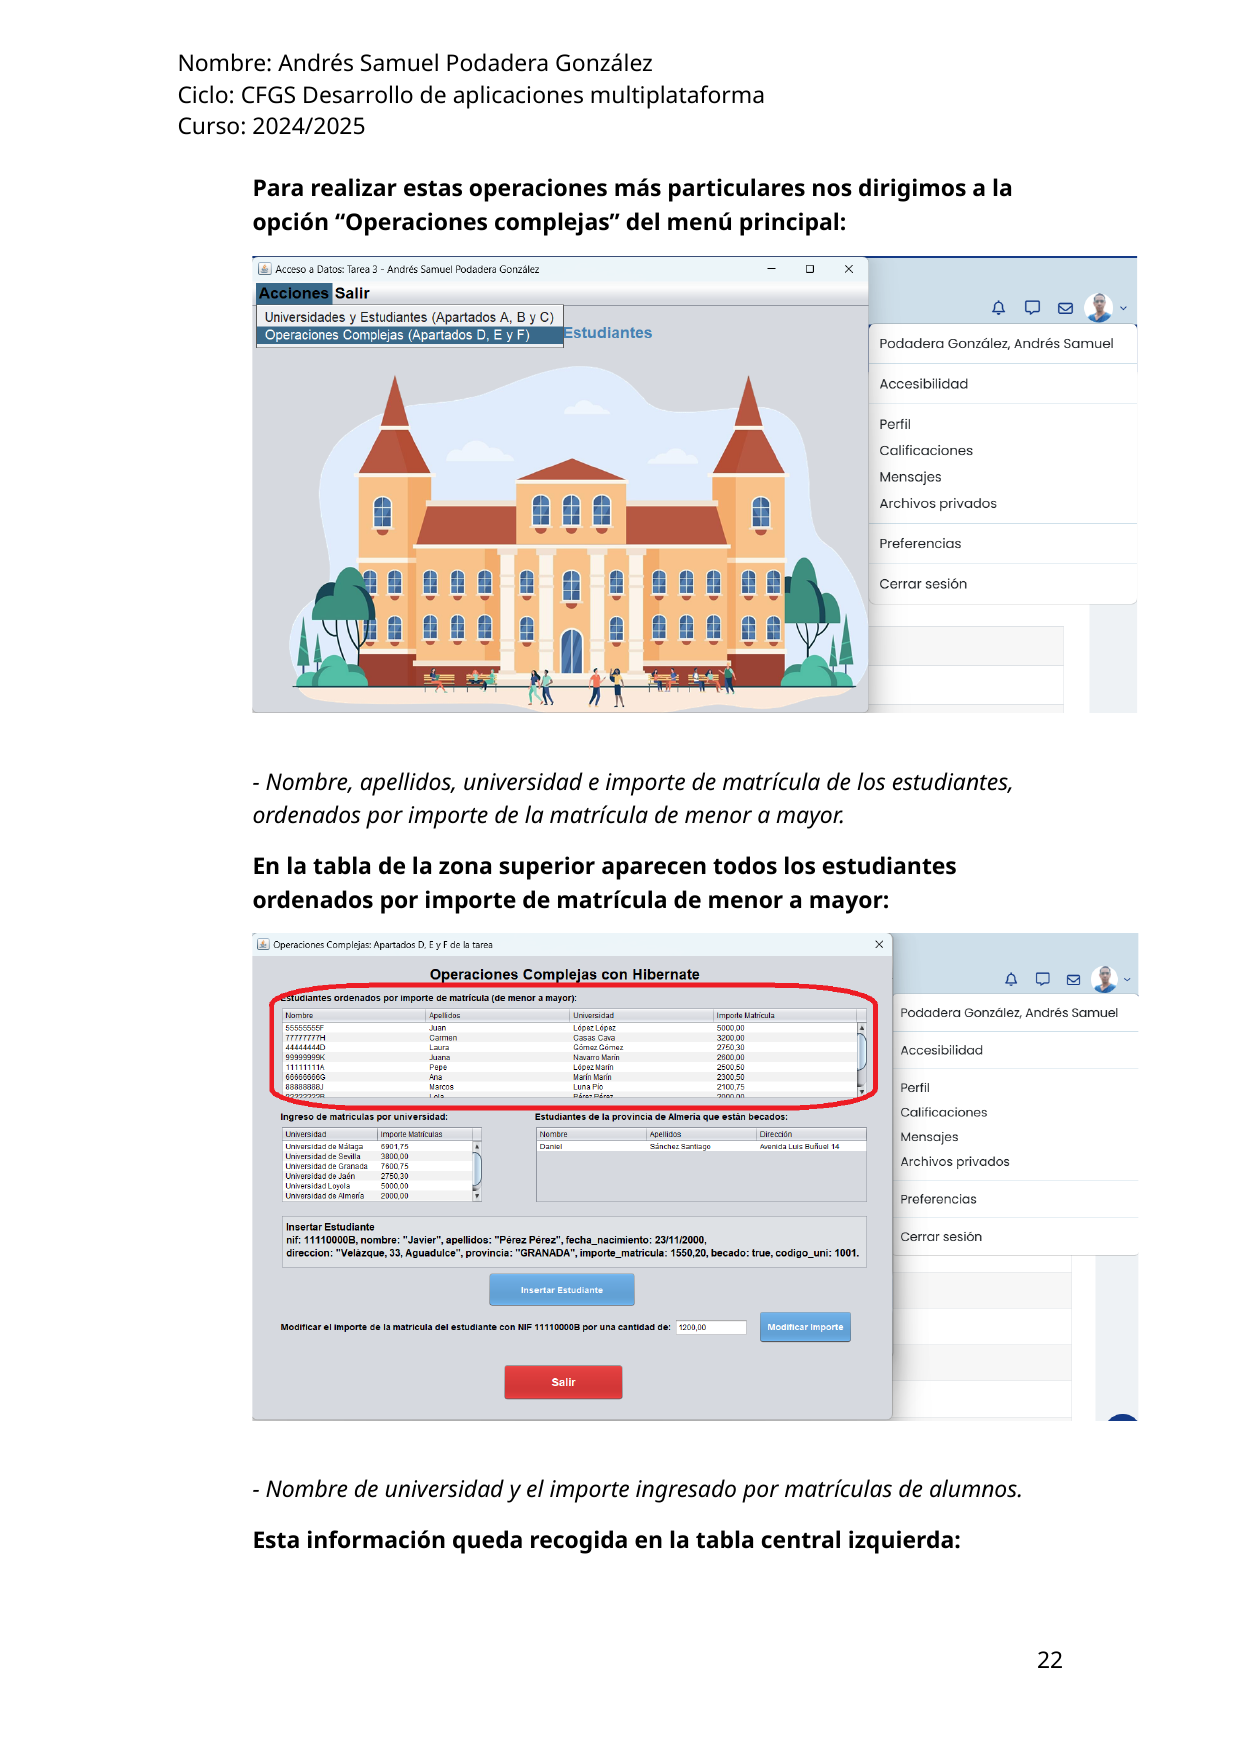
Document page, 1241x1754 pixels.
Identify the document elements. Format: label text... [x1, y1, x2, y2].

picture [252, 933, 1139, 1421]
text - Nombre de universidad y el importe ingresado por matrículas de alumnos. [252, 1439, 1063, 1504]
text Para realizar estas operaciones más particulares nos dirigimos a la opción “Operaciones complejas” del menú principal: [252, 172, 1063, 237]
text - Nombre, apellidos, universidad e importe de matrícula de los estudiantes, ordenados por importe de la matrícula de menor a mayor. [252, 732, 1063, 831]
picture [252, 256, 1138, 713]
text Esta información queda recogida en la tabla central izquierda: [252, 1523, 1063, 1555]
text En la tabla de la zona superior aparecen todos los estudiantes ordenados por importe de matrícula de menor a mayor: [252, 850, 1063, 915]
